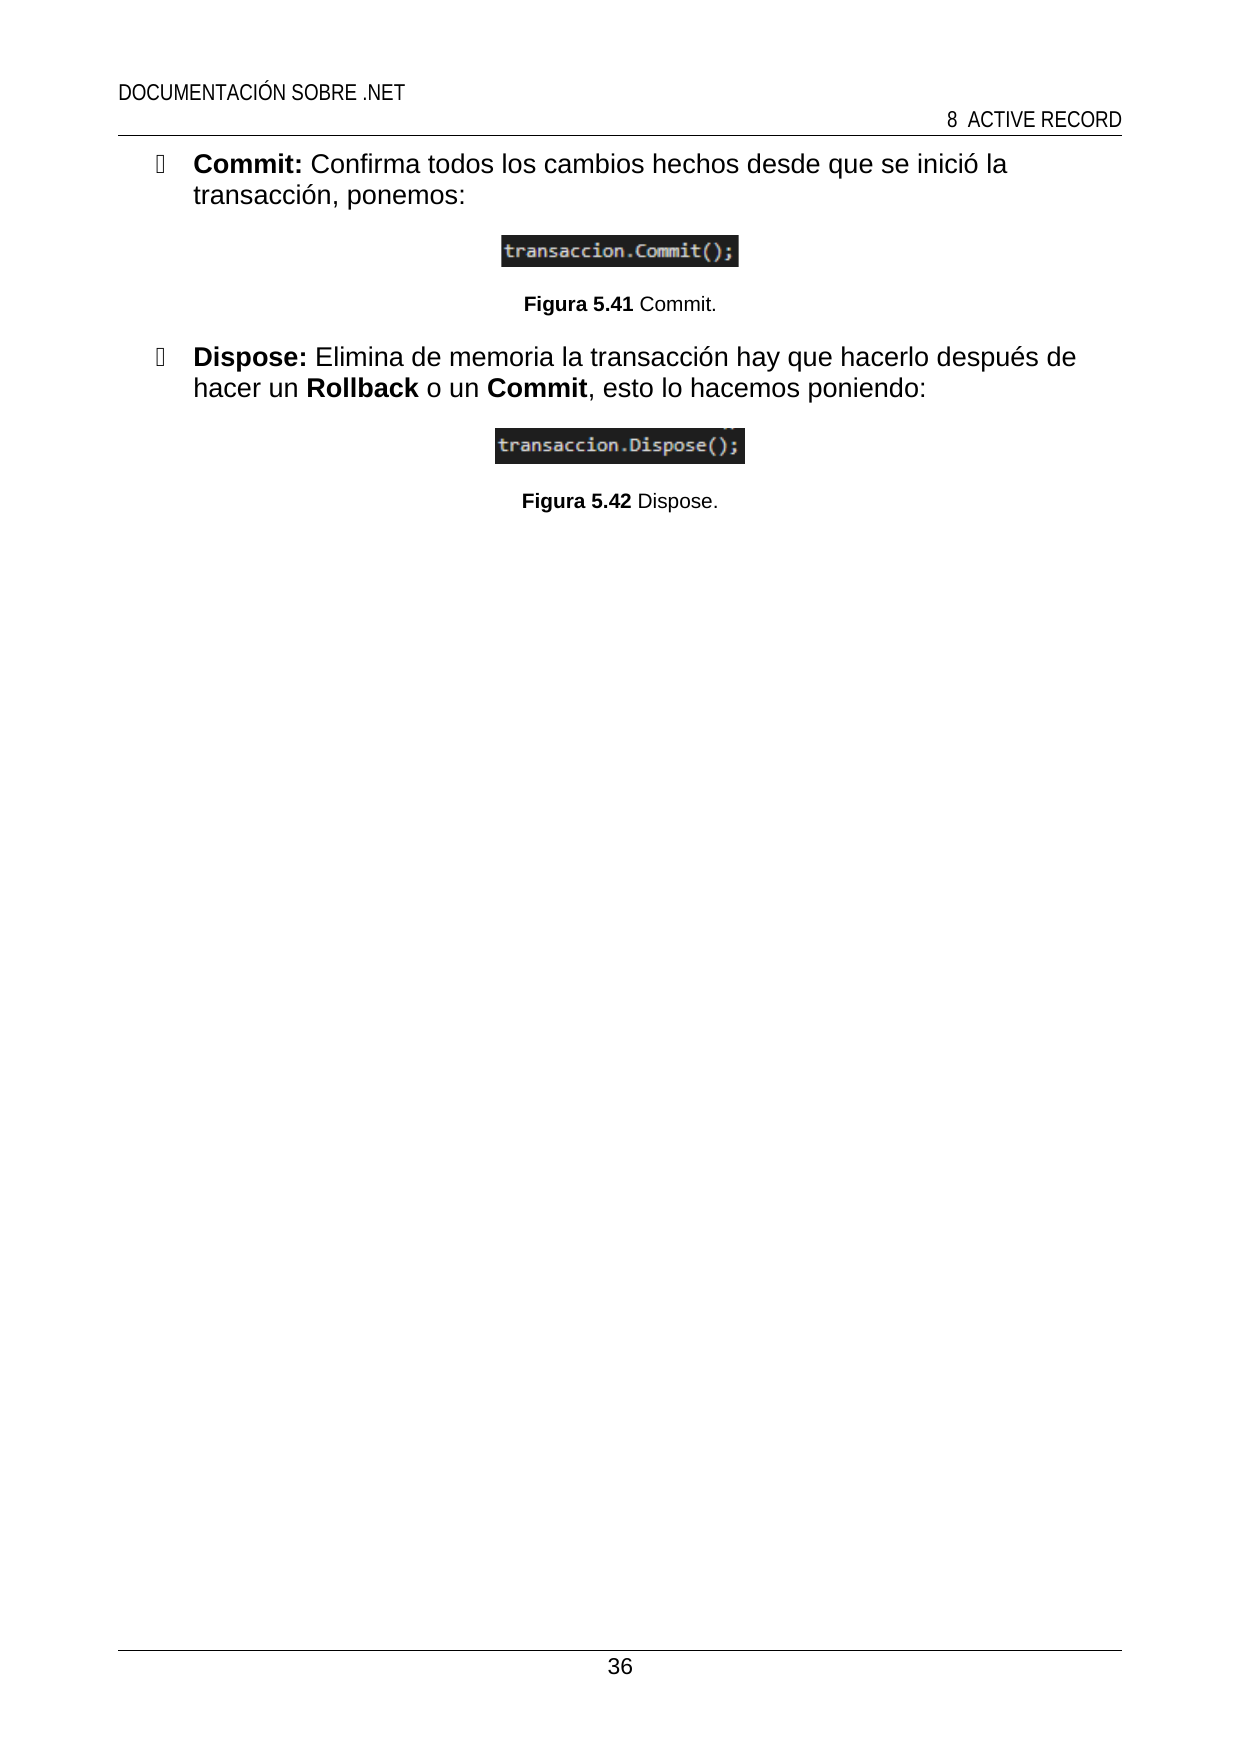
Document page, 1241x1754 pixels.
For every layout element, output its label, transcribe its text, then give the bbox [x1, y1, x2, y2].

list Dispose: Elimina de memoria la transacción hay que hacerlo después de hacer un Rollback o un Commit, esto lo hacemos poniendo: [156, 341, 1122, 403]
picture [495, 428, 745, 464]
list Commit: Confirma todos los cambios hechos desde que se inició la transacción, ponemos: [156, 148, 1122, 210]
picture [501, 235, 739, 267]
